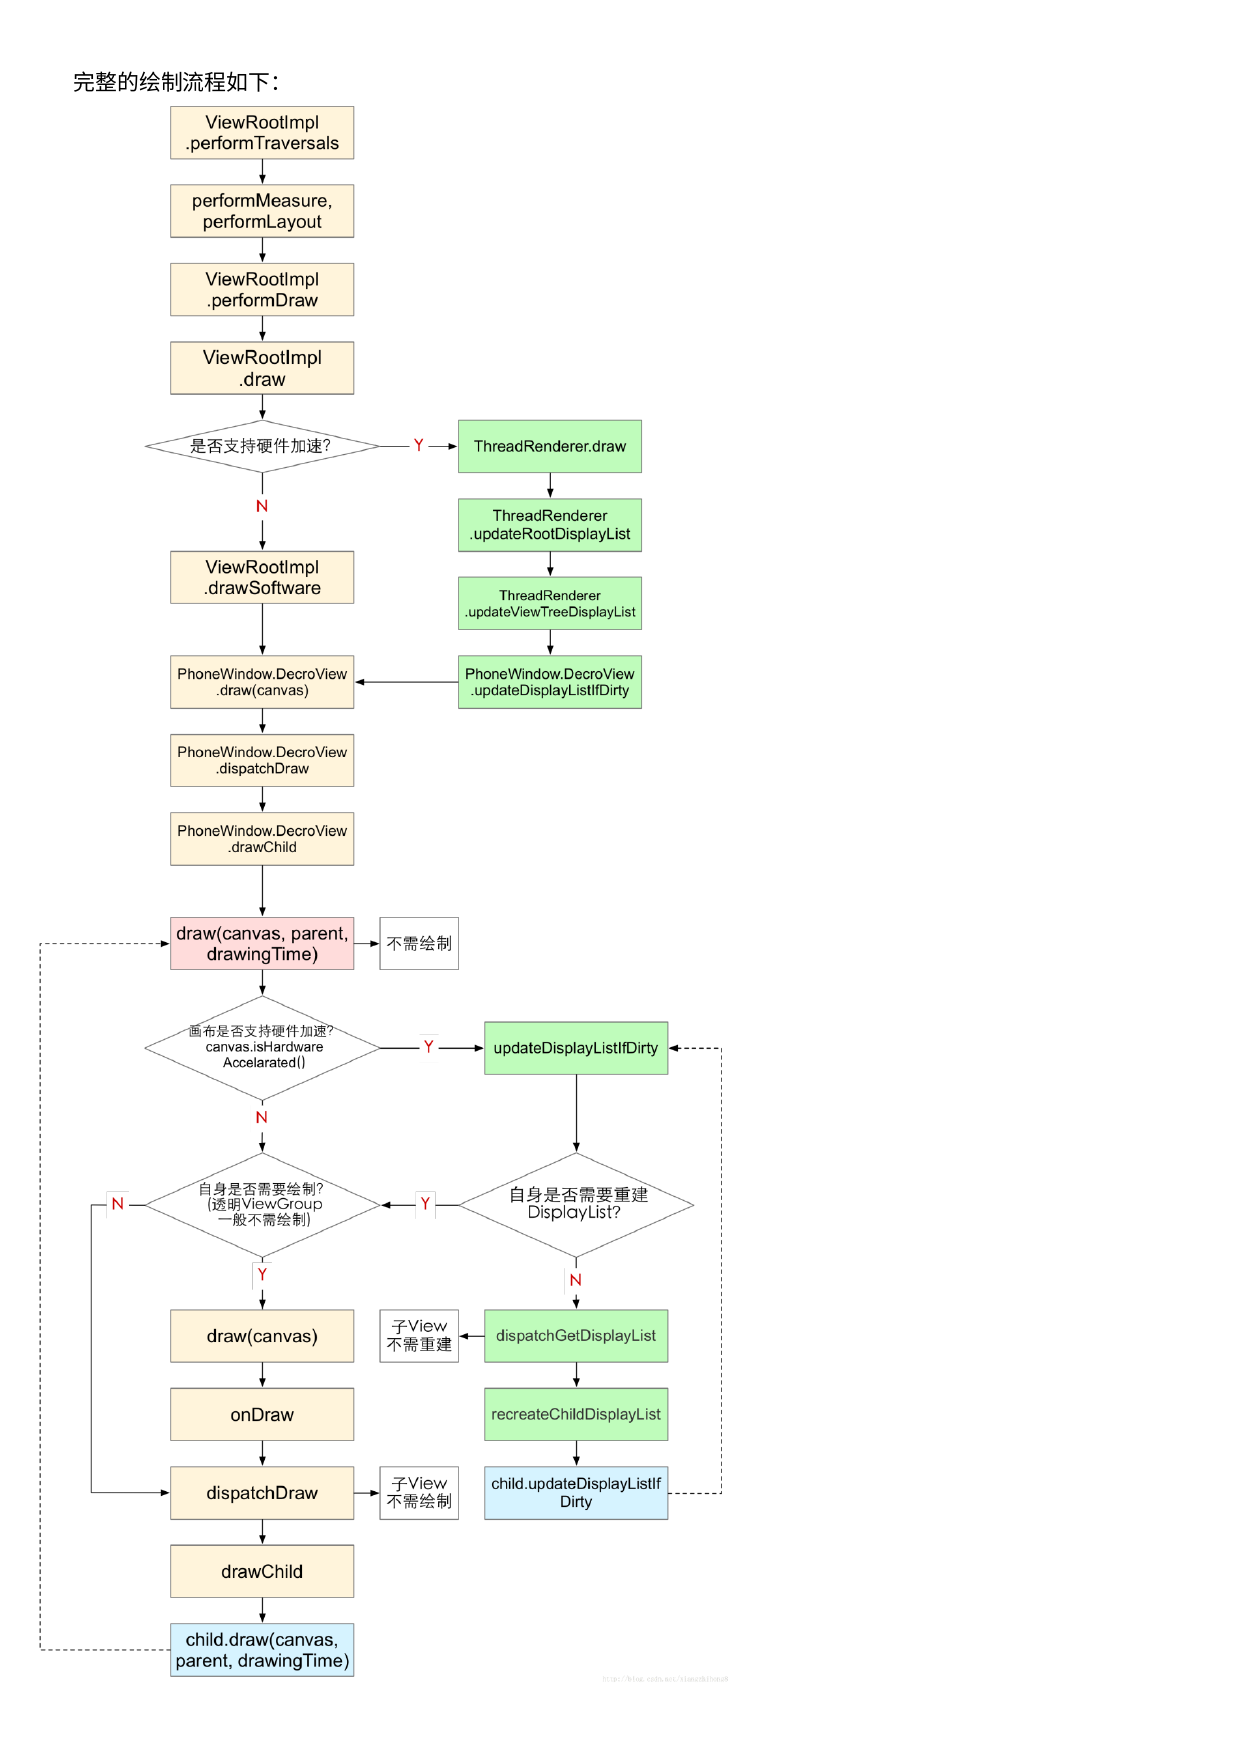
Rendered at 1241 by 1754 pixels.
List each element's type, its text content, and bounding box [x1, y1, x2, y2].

picture [29, 97, 732, 1686]
text 完整的绘制流程如下： [29, 64, 1211, 97]
